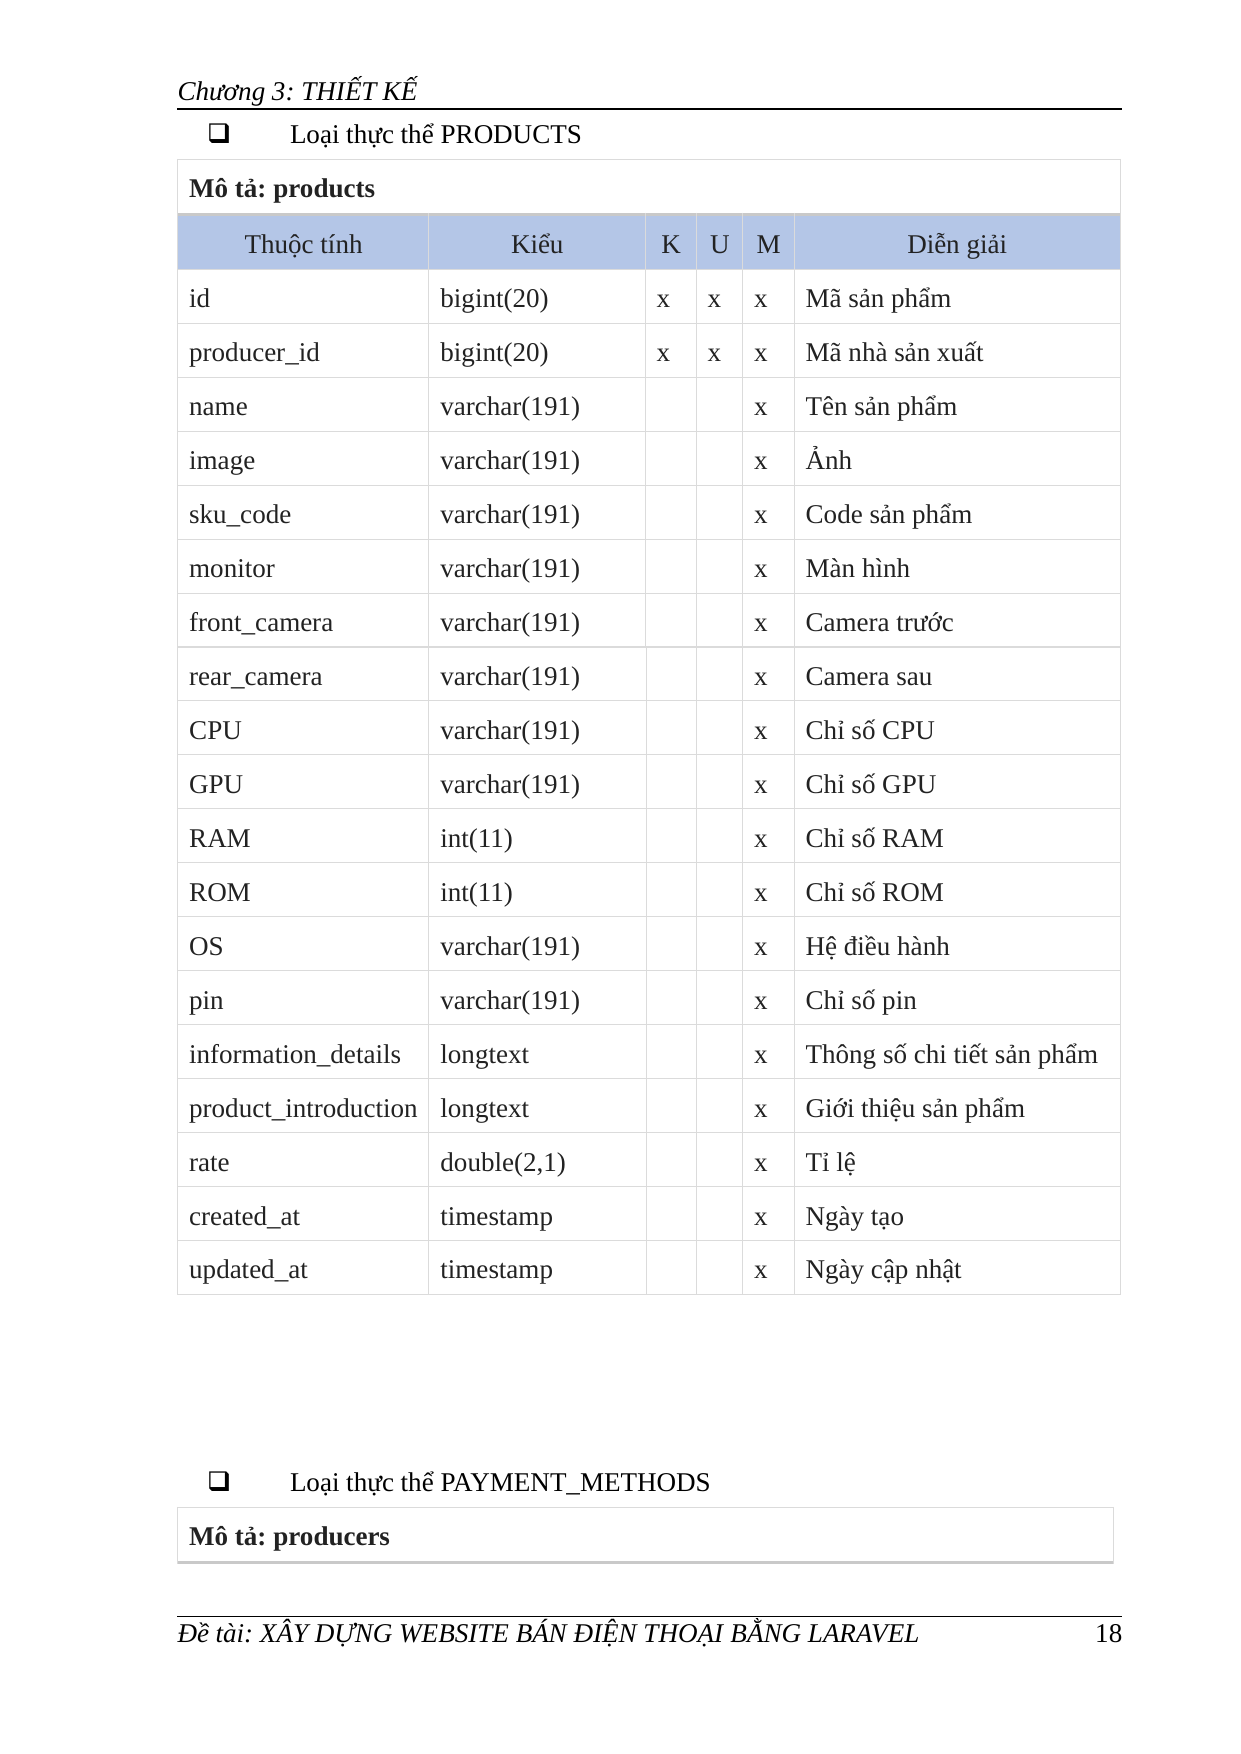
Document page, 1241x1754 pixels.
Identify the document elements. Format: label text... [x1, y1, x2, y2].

table_cell [647, 1025, 696, 1078]
table_cell ROM [178, 863, 428, 916]
table_cell x [743, 809, 794, 862]
table_cell sku_code [178, 486, 428, 538]
table_cell [647, 1079, 696, 1132]
table_cell pin [178, 971, 428, 1024]
table_header Mô tả: producers [178, 1508, 1113, 1561]
table_cell [646, 432, 696, 484]
table_cell varchar(191) [429, 648, 646, 700]
table_cell [647, 1187, 696, 1240]
table_cell rate [178, 1133, 428, 1186]
table_cell [647, 648, 696, 700]
table_cell [697, 809, 742, 862]
table_cell Tỉ lệ [795, 1133, 1120, 1186]
table_cell x [743, 701, 794, 754]
table_cell Mã sản phẩm [795, 270, 1120, 323]
table_cell [647, 863, 696, 916]
table_cell x [743, 863, 794, 916]
table_cell image [178, 432, 428, 484]
table_cell RAM [178, 809, 428, 862]
table_cell x [743, 648, 794, 700]
table_cell Chỉ số ROM [795, 863, 1120, 916]
table_cell OS [178, 917, 428, 970]
table_cell id [178, 270, 428, 323]
table_cell [647, 755, 696, 808]
table_cell timestamp [429, 1187, 646, 1240]
table_cell Thuộc tính [178, 216, 428, 269]
table_cell int(11) [429, 809, 646, 862]
table_cell x [697, 324, 742, 377]
table_cell K [646, 216, 696, 269]
table_cell Camera sau [795, 648, 1120, 700]
table_cell [697, 432, 742, 484]
table_cell x [646, 324, 696, 377]
table_cell [697, 486, 742, 538]
table_cell created_at [178, 1187, 428, 1240]
table_cell [647, 971, 696, 1024]
table_cell [647, 1241, 696, 1294]
table_cell [646, 486, 696, 538]
table_cell Diễn giải [795, 216, 1120, 269]
table_cell GPU [178, 755, 428, 808]
table_cell timestamp [429, 1241, 646, 1294]
table_cell x [743, 1187, 794, 1240]
table_cell [647, 1133, 696, 1186]
table_cell varchar(191) [429, 917, 646, 970]
text Loại thực thể PAYMENT_METHODS [207, 1466, 1122, 1497]
table_cell [697, 863, 742, 916]
table_cell varchar(191) [429, 540, 645, 592]
table_cell Chỉ số RAM [795, 809, 1120, 862]
table_cell U [697, 216, 742, 269]
table_cell longtext [429, 1079, 646, 1132]
table_cell x [743, 917, 794, 970]
table_cell Chỉ số pin [795, 971, 1120, 1024]
table_cell front_camera [178, 594, 428, 646]
table_cell product_introduction [178, 1079, 428, 1132]
table_cell varchar(191) [429, 755, 646, 808]
table_cell varchar(191) [429, 486, 645, 538]
table_cell Giới thiệu sản phẩm [795, 1079, 1120, 1132]
table_cell [697, 917, 742, 970]
text Loại thực thể PRODUCTS [207, 118, 1122, 149]
table_cell [697, 1079, 742, 1132]
table_cell Tên sản phẩm [795, 378, 1120, 431]
table_cell double(2,1) [429, 1133, 646, 1186]
table_cell [697, 540, 742, 592]
table_header Mô tả: products [178, 160, 1120, 213]
table_cell x [743, 540, 794, 592]
table_cell x [743, 1025, 794, 1078]
table_cell Ngày cập nhật [795, 1241, 1120, 1294]
table_cell [697, 971, 742, 1024]
table_cell Chỉ số CPU [795, 701, 1120, 754]
table_cell rear_camera [178, 648, 428, 700]
table_cell bigint(20) [429, 270, 645, 323]
table_cell [697, 594, 742, 646]
table_cell M [743, 216, 794, 269]
table_cell Màn hình [795, 540, 1120, 592]
table_cell x [743, 1133, 794, 1186]
table_cell bigint(20) [429, 324, 645, 377]
table_cell [647, 701, 696, 754]
table_cell Hệ điều hành [795, 917, 1120, 970]
table_cell [646, 378, 696, 431]
table_cell [697, 1241, 742, 1294]
table_cell x [743, 486, 794, 538]
table_cell [647, 809, 696, 862]
table_cell Ảnh [795, 432, 1120, 484]
table_cell Camera trước [795, 594, 1120, 646]
table_cell [647, 917, 696, 970]
table_cell x [743, 378, 794, 431]
table_cell Thông số chi tiết sản phẩm [795, 1025, 1120, 1078]
table_cell x [743, 324, 794, 377]
table_cell producer_id [178, 324, 428, 377]
table_cell [697, 1187, 742, 1240]
table_cell [697, 701, 742, 754]
table_cell varchar(191) [429, 594, 645, 646]
table_cell x [743, 1079, 794, 1132]
table_cell varchar(191) [429, 378, 645, 431]
table_cell [697, 1133, 742, 1186]
table_cell information_details [178, 1025, 428, 1078]
table_cell x [743, 1241, 794, 1294]
table_cell int(11) [429, 863, 646, 916]
table_cell x [743, 755, 794, 808]
table_cell Code sản phẩm [795, 486, 1120, 538]
table_cell [646, 594, 696, 646]
table_cell Kiểu [429, 216, 645, 269]
table_cell [697, 378, 742, 431]
table_cell CPU [178, 701, 428, 754]
table_cell x [743, 594, 794, 646]
table_cell [697, 1025, 742, 1078]
table_cell x [743, 971, 794, 1024]
table_cell [697, 755, 742, 808]
table_cell [646, 540, 696, 592]
table_cell x [743, 432, 794, 484]
table_cell updated_at [178, 1241, 428, 1294]
table_cell varchar(191) [429, 701, 646, 754]
table_cell name [178, 378, 428, 431]
table_cell x [646, 270, 696, 323]
table_cell Mã nhà sản xuất [795, 324, 1120, 377]
table_cell Chỉ số GPU [795, 755, 1120, 808]
table_cell [697, 648, 742, 700]
table_cell x [743, 270, 794, 323]
table_cell x [697, 270, 742, 323]
table_cell monitor [178, 540, 428, 592]
table_cell varchar(191) [429, 432, 645, 484]
table_cell Ngày tạo [795, 1187, 1120, 1240]
table_cell varchar(191) [429, 971, 646, 1024]
table_cell longtext [429, 1025, 646, 1078]
